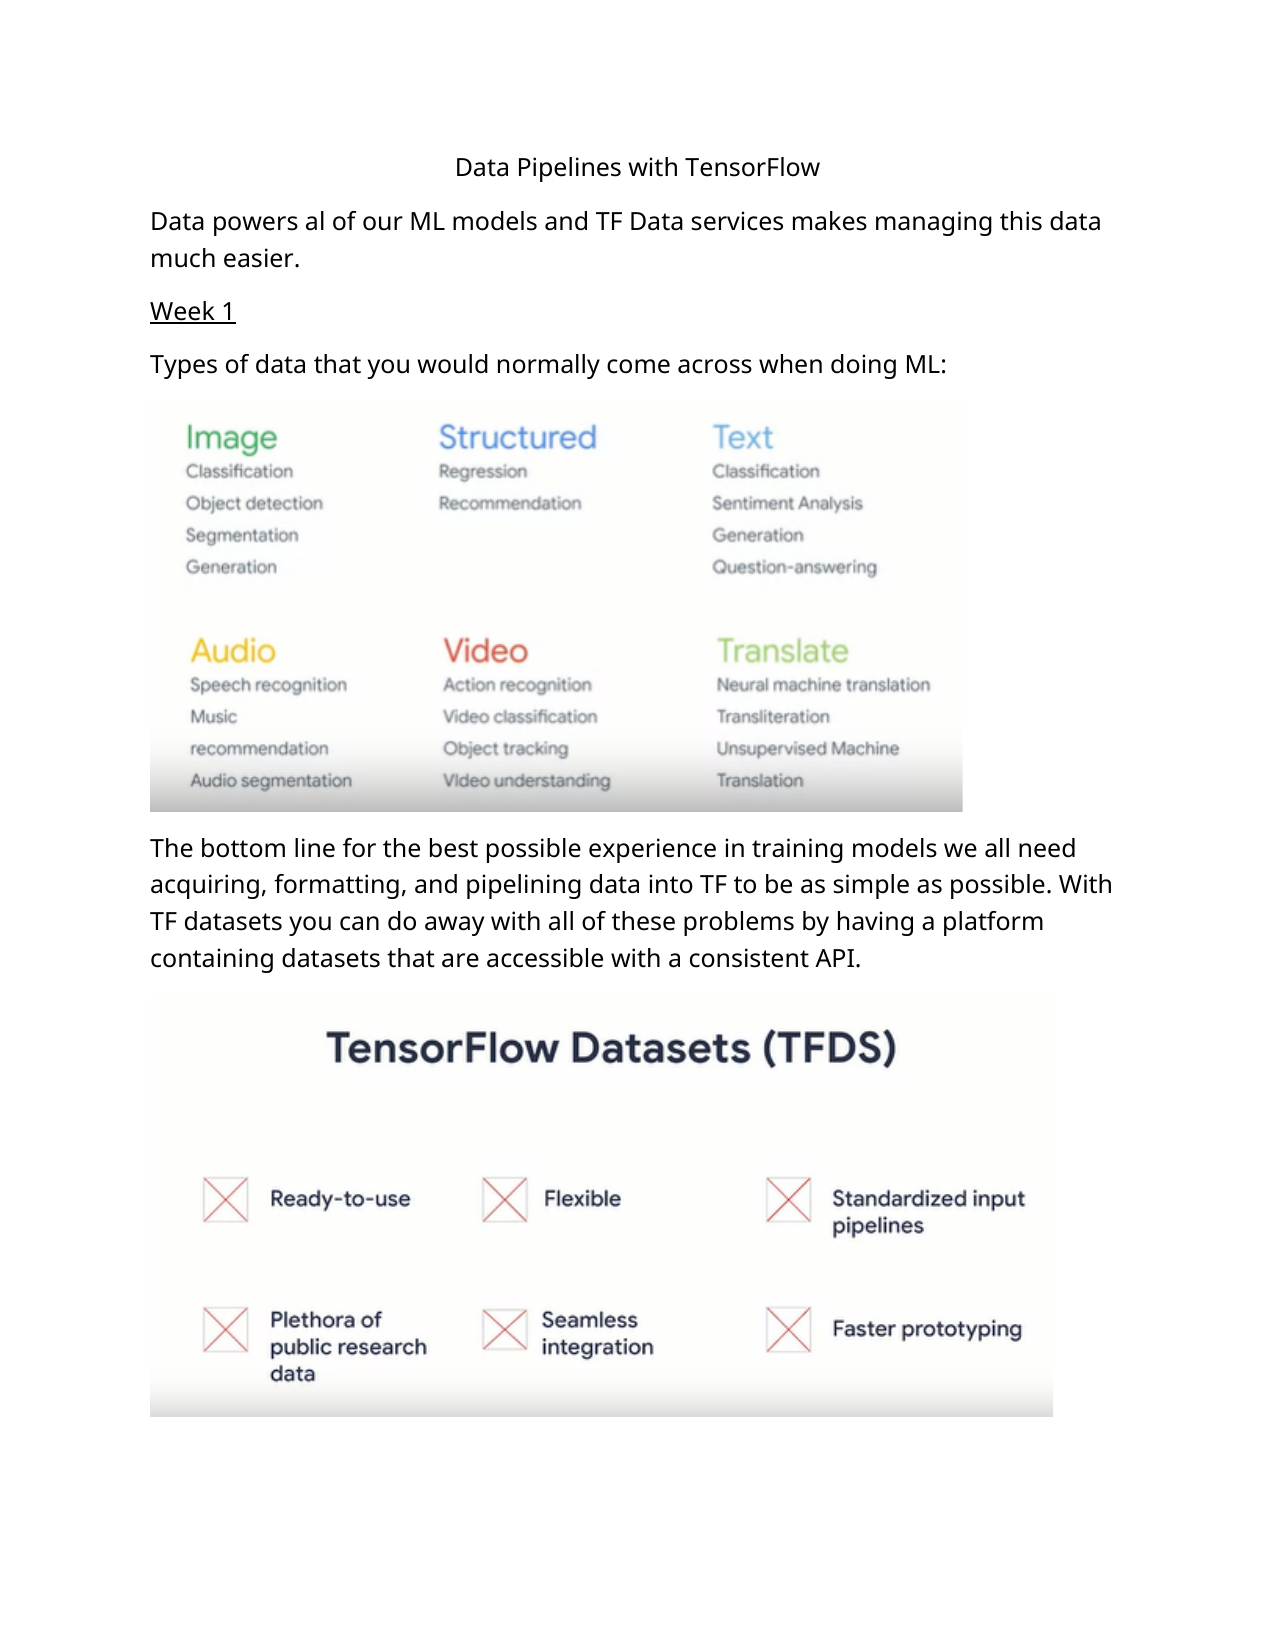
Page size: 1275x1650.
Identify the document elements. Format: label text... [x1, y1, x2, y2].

picture [150, 400, 963, 812]
text Data powers al of our ML models and TF Data services makes managing this data much easier. [150, 203, 1125, 274]
text Types of data that you would normally come across when doing ML: [150, 347, 1125, 381]
text Data Pipelines with TensorFlow [150, 150, 1125, 184]
text Week 1 [150, 294, 1125, 328]
picture [150, 994, 1054, 1417]
text The bottom line for the best possible experience in training models we all need acquiring, formatting, and pipelining data into TF to be as simple as possible. With TF datasets you can do away with all of these problems by having a platform containing datasets that are accessible with a consistent API. [150, 830, 1125, 975]
